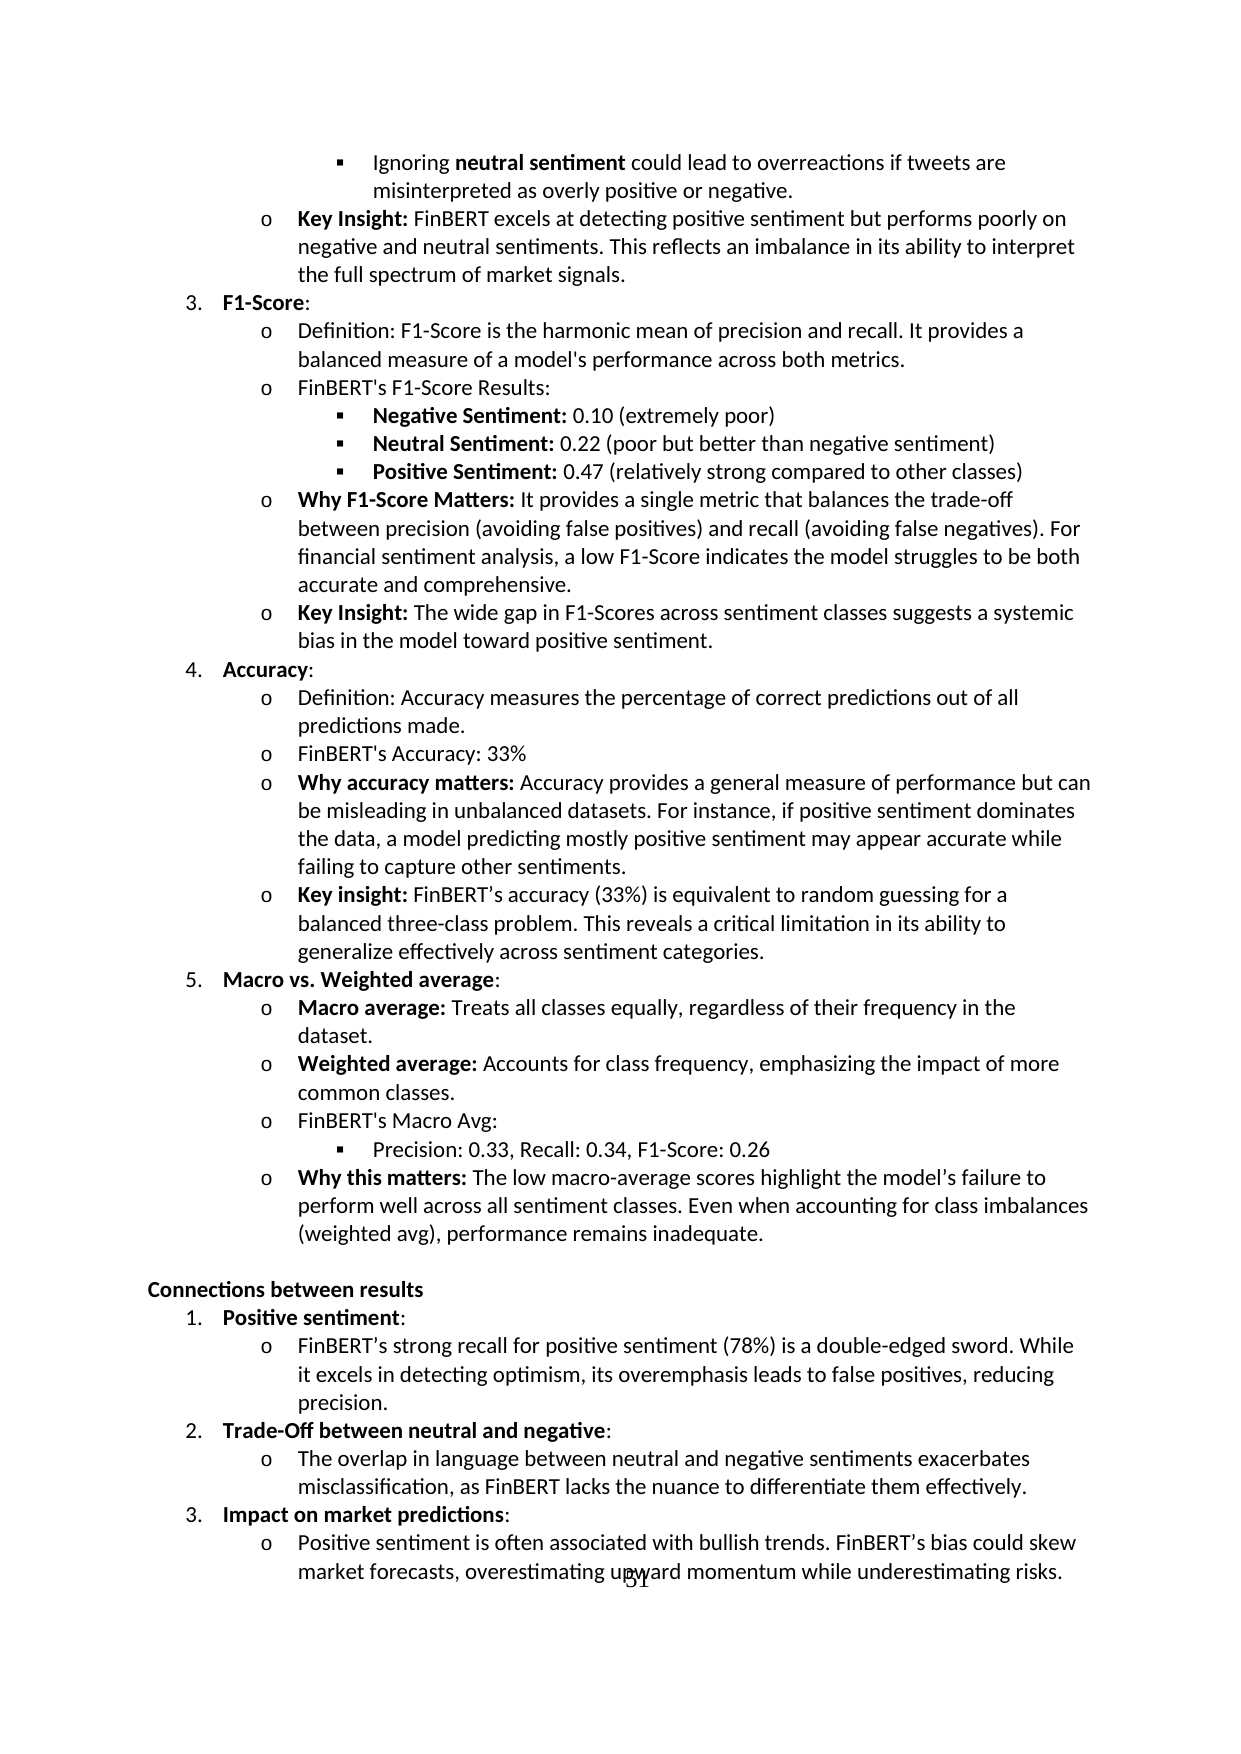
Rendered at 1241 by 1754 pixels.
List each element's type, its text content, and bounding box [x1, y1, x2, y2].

list Key Insight: FinBERT excels at detecting positive sentiment but performs poorly on negative and neutral sentiments. This reflects an imbalance in its ability to interpret the full spectrum of market signals. [260, 204, 1092, 288]
list The overlap in language between neutral and negative sentiments exacerbates misclassification, as FinBERT lacks the nuance to differentiate them effectively. [260, 1444, 1092, 1501]
list Definition: F1-Score is the harmonic mean of precision and recall. It provides a balanced measure of a model's performance across both metrics. [260, 316, 1092, 373]
list Why accuracy matters: Accuracy provides a general measure of performance but can be misleading in unbalanced datasets. For instance, if positive sentiment dominates the data, a model predicting mostly positive sentiment may appear accurate while failing to capture other sentiments. [260, 768, 1092, 880]
list FinBERT's F1-Score Results: [260, 373, 1092, 401]
list Why F1-Score Matters: It provides a single metric that balances the trade-off between precision (avoiding false positives) and recall (avoiding false negatives). For financial sentiment analysis, a low F1-Score indicates the model struggles to be both accurate and comprehensive. [260, 486, 1092, 598]
list Why this matters: The low macro-average scores highlight the model’s failure to perform well across all sentiment classes. Even when accounting for class imbalances (weighted avg), performance remains inadequate. [260, 1163, 1092, 1247]
list Impact on market predictions: [185, 1501, 1092, 1528]
list Macro average: Treats all classes equally, regardless of their frequency in the dataset. [260, 993, 1092, 1049]
list FinBERT’s strong recall for positive sentiment (78%) is a double-edged sword. While it excels in detecting optimism, its overemphasis leads to false positives, reducing precision. [260, 1331, 1092, 1416]
list Accuracy: [185, 655, 1092, 683]
list Positive sentiment is often associated with bullish trends. FinBERT’s bias could skew market forecasts, overestimating upward momentum while underestimating risks. [260, 1528, 1092, 1585]
list Positive sentiment: [185, 1303, 1092, 1331]
list Key Insight: The wide gap in F1-Scores across sentiment classes suggests a systemic bias in the model toward positive sentiment. [260, 598, 1092, 655]
list Key insight: FinBERT’s accuracy (33%) is equivalent to random guessing for a balanced three-class problem. This reveals a critical limitation in its ability to generalize effectively across sentiment categories. [260, 880, 1092, 965]
list FinBERT's Macro Avg: [260, 1106, 1092, 1135]
list Weighted average: Accounts for class frequency, emphasizing the impact of more common classes. [260, 1049, 1092, 1106]
list Neutral Sentiment: 0.22 (poor but better than negative sentiment) [335, 429, 1092, 457]
list Negative Sentiment: 0.10 (extremely poor) [335, 401, 1092, 429]
list Positive Sentiment: 0.47 (relatively strong compared to other classes) [335, 457, 1092, 486]
text Connections between results [148, 1275, 1092, 1303]
list Definition: Accuracy measures the percentage of correct predictions out of all predictions made. [260, 683, 1092, 739]
list F1-Score: [185, 288, 1092, 316]
list Ignoring neutral sentiment could lead to overreactions if tweets are misinterpreted as overly positive or negative. [335, 148, 1092, 204]
list FinBERT's Accuracy: 33% [260, 739, 1092, 768]
list Precision: 0.33, Recall: 0.34, F1-Score: 0.26 [335, 1135, 1092, 1163]
list Trade-Off between neutral and negative: [185, 1416, 1092, 1444]
list Macro vs. Weighted average: [185, 965, 1092, 993]
